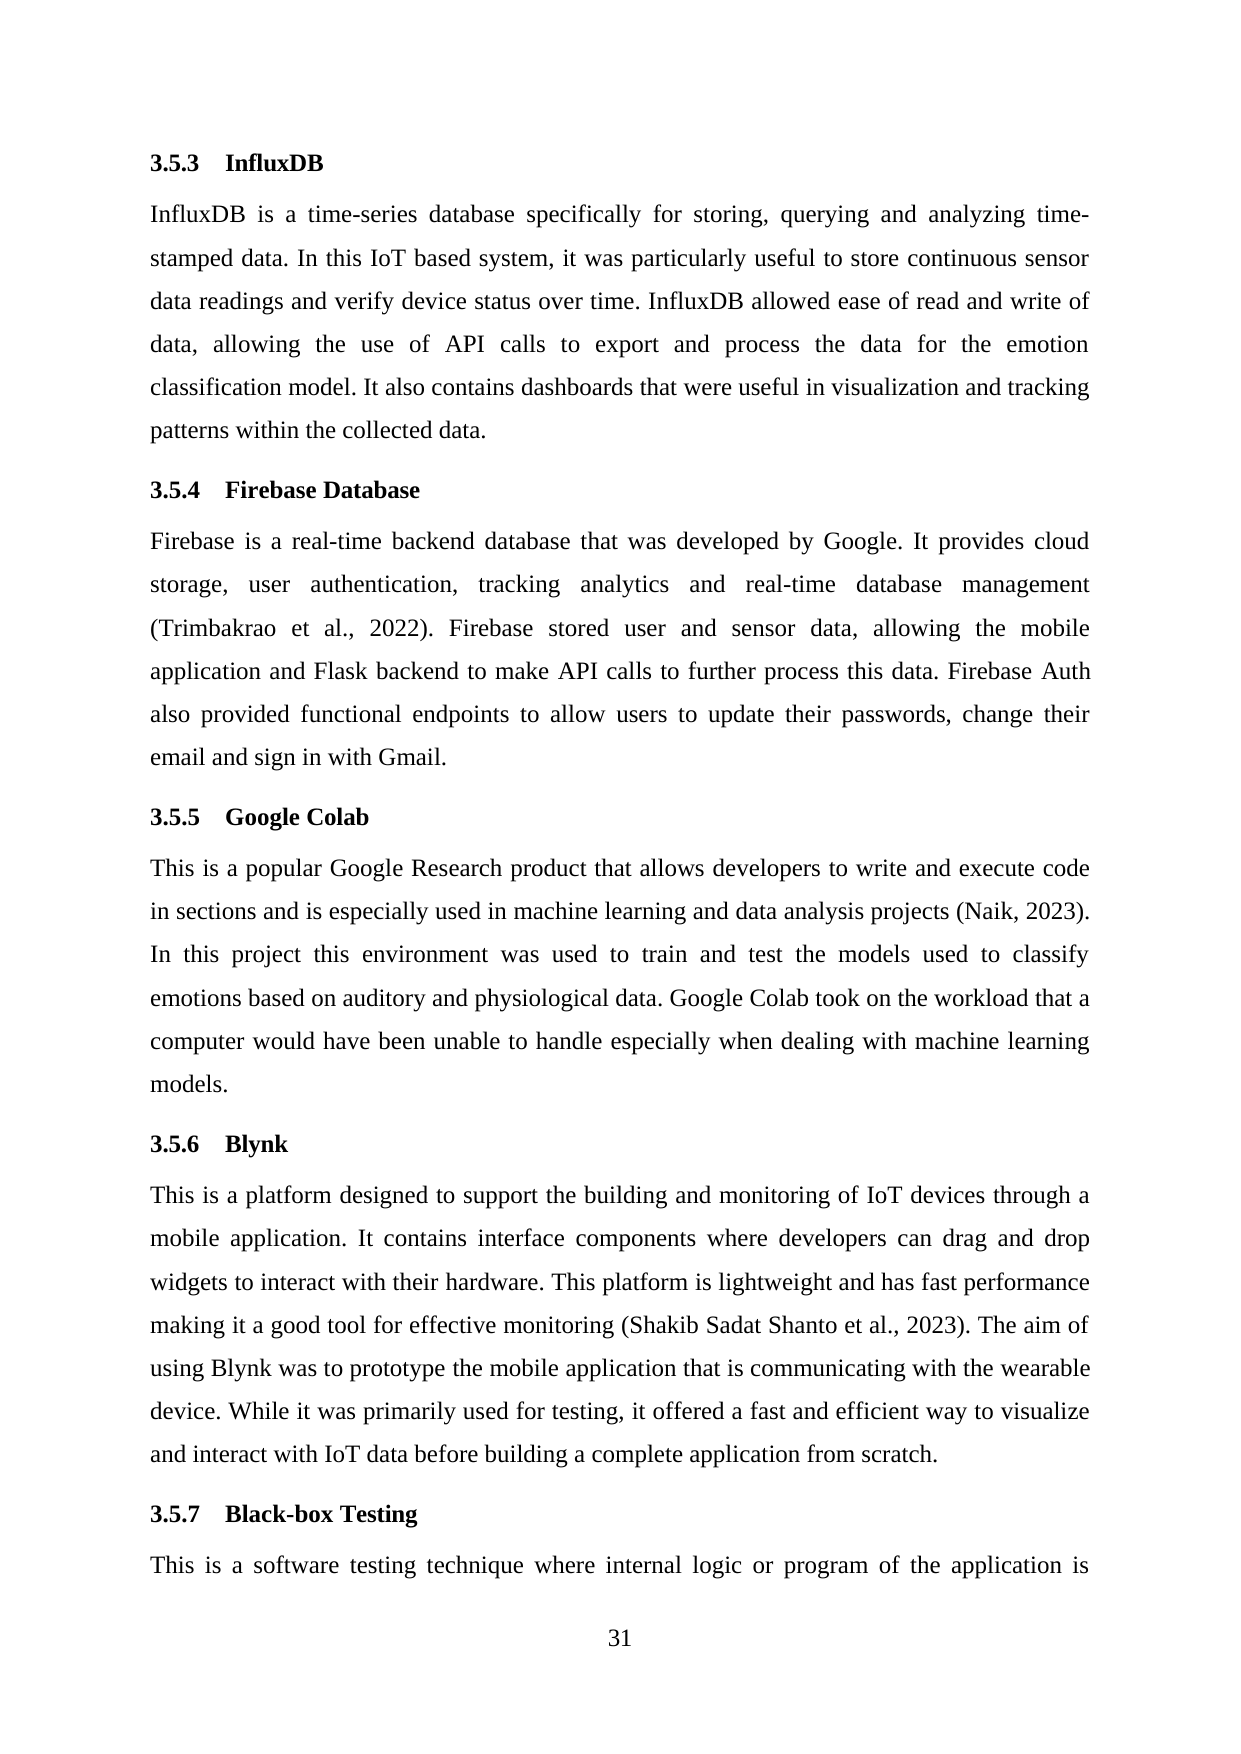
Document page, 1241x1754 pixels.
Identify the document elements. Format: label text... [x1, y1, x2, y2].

text Firebase is a real-time backend database that was developed by Google. It provides cloud storage, user authentication, tracking analytics and real-time database management (Trimbakrao et al., 2022). Firebase stored user and sensor data, allowing the mobile application and Flask backend to make API calls to further process this data. Firebase Auth also provided functional endpoints to allow users to update their passwords, change their email and sign in with Gmail. [150, 526, 1091, 771]
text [150, 1550, 1090, 1579]
subtitle Google Colab [150, 802, 1107, 831]
text InfluxDB is a time-series database specifically for storing, querying and analyzing time-stamped data. In this IoT based system, it was particularly useful to store continuous sensor data readings and verify device status over time. InfluxDB allowed ease of read and write of data, allowing the use of API calls to export and process the data for the emotion classification model. It also contains dashboards that were useful in visualization and tracking patterns within the collected data. [150, 199, 1090, 444]
subtitle Blynk [150, 1129, 1107, 1158]
text This is a platform designed to support the building and monitoring of IoT devices through a mobile application. It contains interface components where developers can drag and drop widgets to interact with their hardware. This platform is lightweight and has fast performance making it a good tool for effective monitoring (Shakib Sadat Shanto et al., 2023). The aim of using Blynk was to prototype the mobile application that is communicating with the wearable device. While it was primarily used for testing, it offered a fast and efficient way to visualize and interact with IoT data before building a complete application from scratch. [150, 1180, 1091, 1468]
subtitle Firebase Database [150, 475, 1107, 503]
subtitle InfluxDB [150, 148, 1107, 177]
text This is a popular Google Research product that allows developers to write and execute code in sections and is especially used in machine learning and data analysis projects (Naik, 2023). In this project this environment was used to train and test the models used to classify emotions based on auditory and physiological data. Google Colab took on the workload that a computer would have been unable to handle especially when dealing with machine learning models. [150, 853, 1091, 1098]
subtitle Black-box Testing [150, 1499, 1107, 1528]
